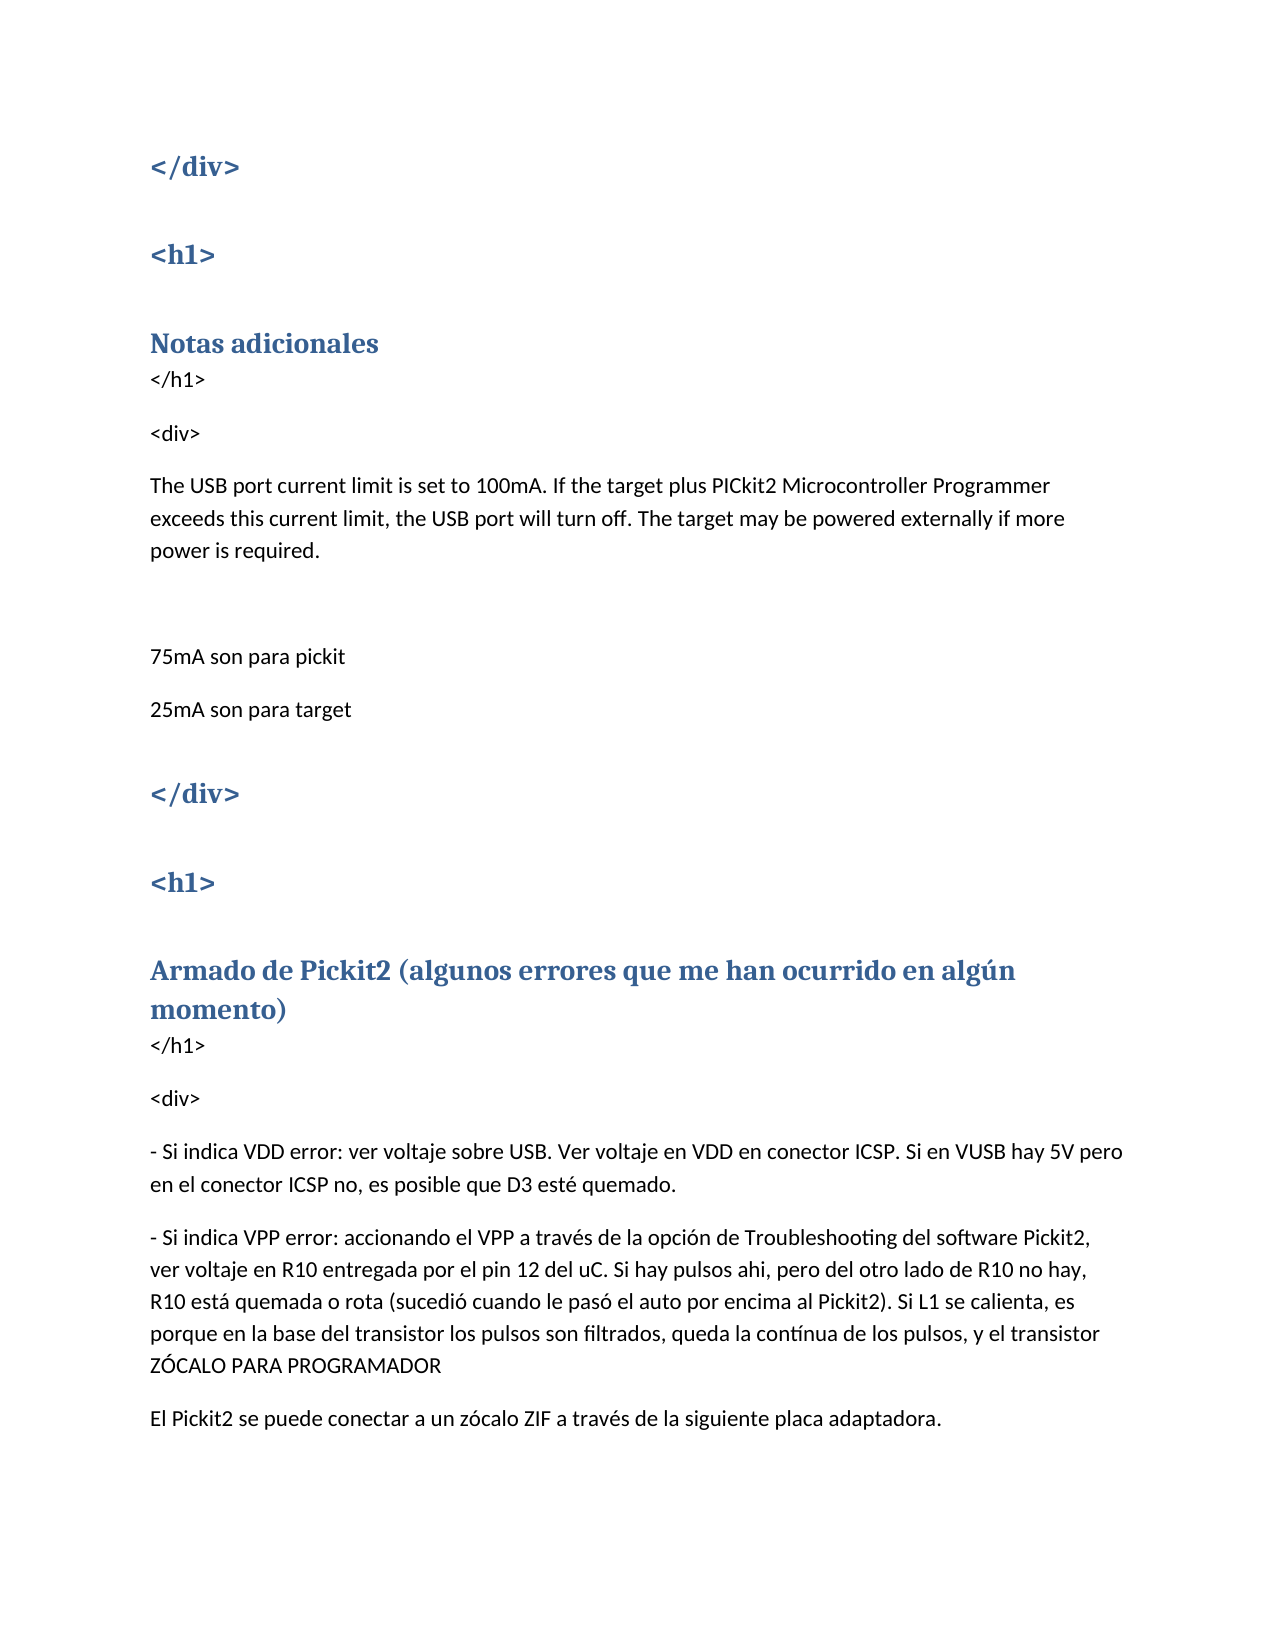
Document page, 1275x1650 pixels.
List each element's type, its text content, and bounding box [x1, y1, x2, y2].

subtitle </div> [150, 150, 1125, 183]
subtitle </div> [150, 777, 1125, 811]
subtitle Armado de Pickit2 (algunos errores que me han ocurrido en algún momento) [150, 954, 1125, 1026]
subtitle Notas adicionales [150, 327, 1125, 361]
text </h1> [150, 366, 1125, 394]
subtitle <h1> [150, 866, 1125, 899]
text - Si indica VDD error: ver voltaje sobre USB. Ver voltaje en VDD en conector ICSP. Si en VUSB hay 5V pero en el conector ICSP no, es posible que D3 esté quemado. [150, 1137, 1125, 1198]
text - Si indica VPP error: accionando el VPP a través de la opción de Troubleshooting del software Pickit2, ver voltaje en R10 entregada por el pin 12 del uC. Si hay pulsos ahi, pero del otro lado de R10 no hay, R10 está quemada o rota (sucedió cuando le pasó el auto por encima al Pickit2). Si L1 se calienta, es porque en la base del transistor los pulsos son filtrados, queda la contínua de los pulsos, y el transistor ZÓCALO PARA PROGRAMADOR [150, 1223, 1125, 1379]
text El Pickit2 se puede conectar a un zócalo ZIF a través de la siguiente placa adaptadora. [150, 1404, 1125, 1432]
text </h1> [150, 1031, 1125, 1059]
text 75mA son para pickit [150, 642, 1125, 670]
text 25mA son para target [150, 695, 1125, 723]
text <div> [150, 1084, 1125, 1112]
subtitle <h1> [150, 238, 1125, 272]
text The USB port current limit is set to 100mA. If the target plus PICkit2 Microcontroller Programmer exceeds this current limit, the USB port will turn off. The target may be powered externally if more power is required. [150, 472, 1125, 564]
text <div> [150, 419, 1125, 447]
